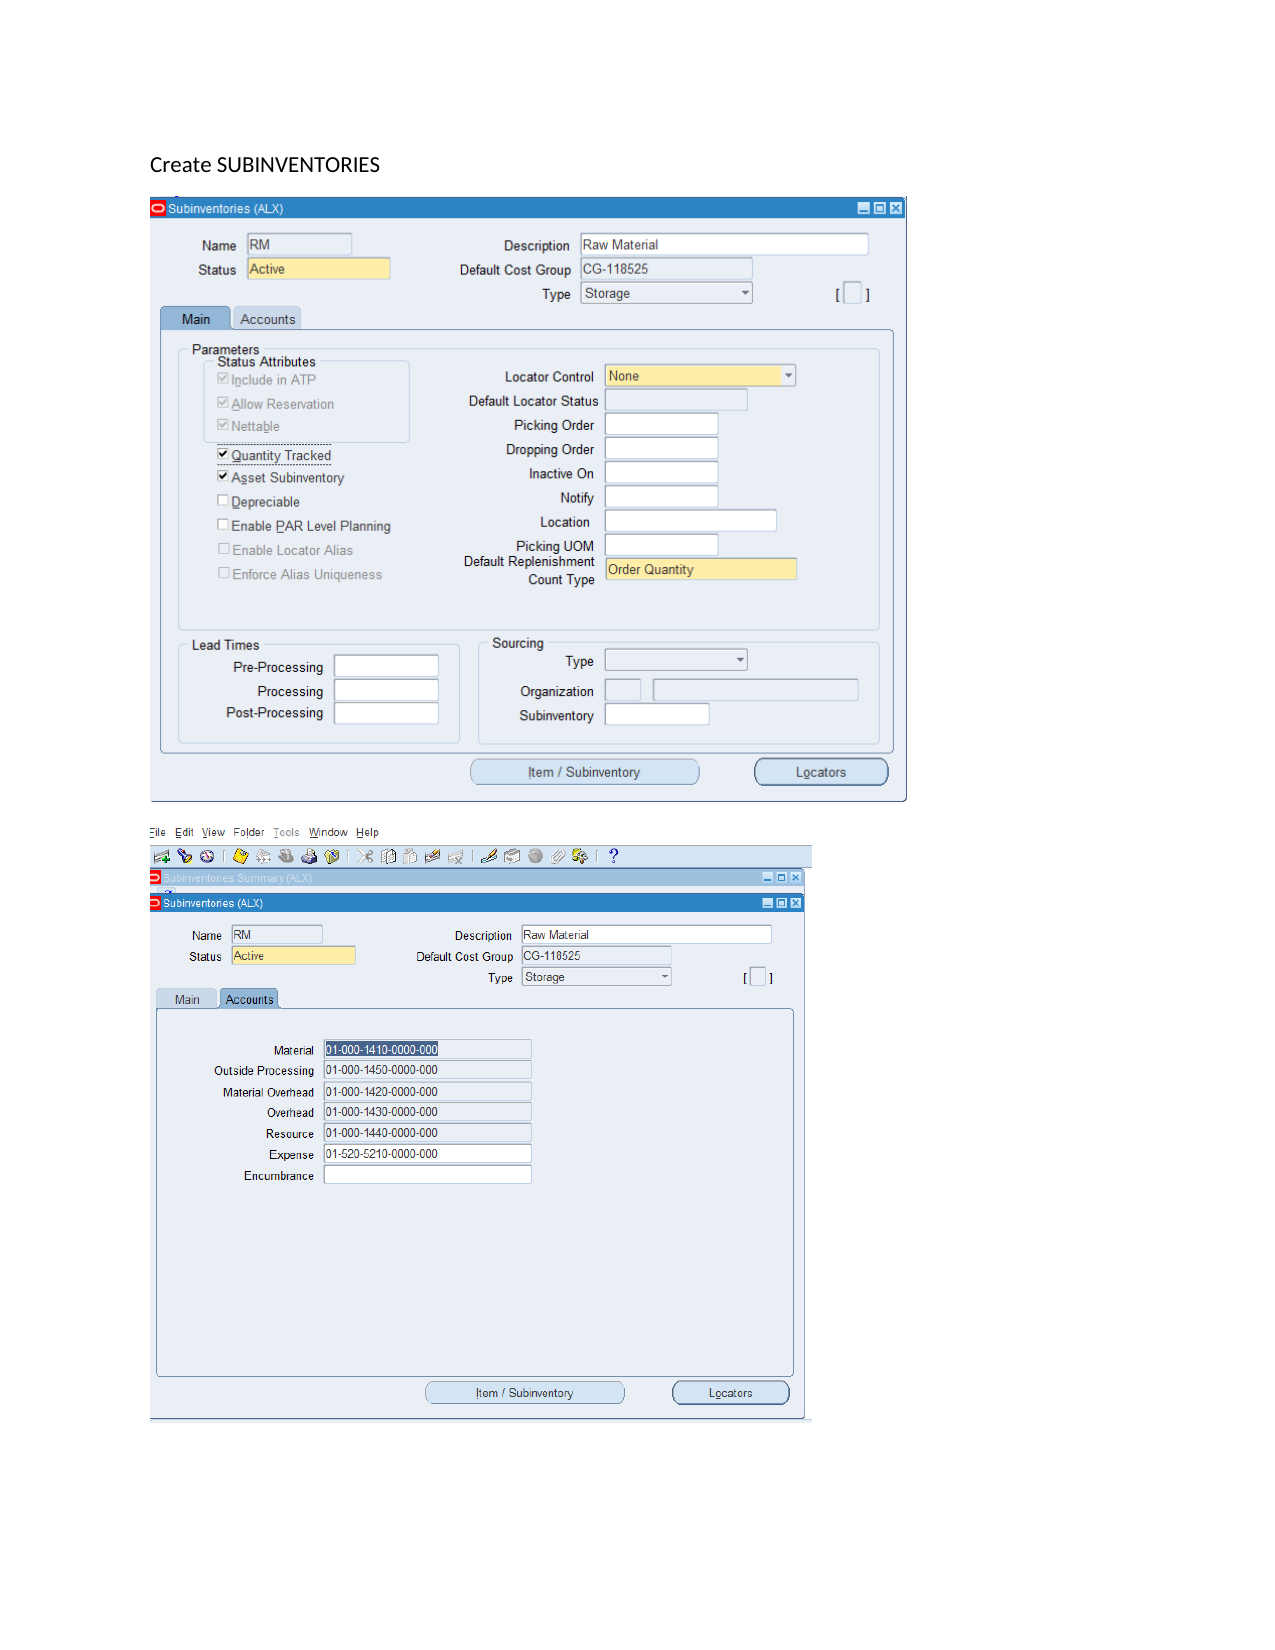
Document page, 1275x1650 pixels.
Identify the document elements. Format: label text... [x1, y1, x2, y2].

picture [150, 196, 909, 802]
picture [150, 820, 812, 1423]
text Create SUBINVENTORIES [150, 150, 1125, 178]
